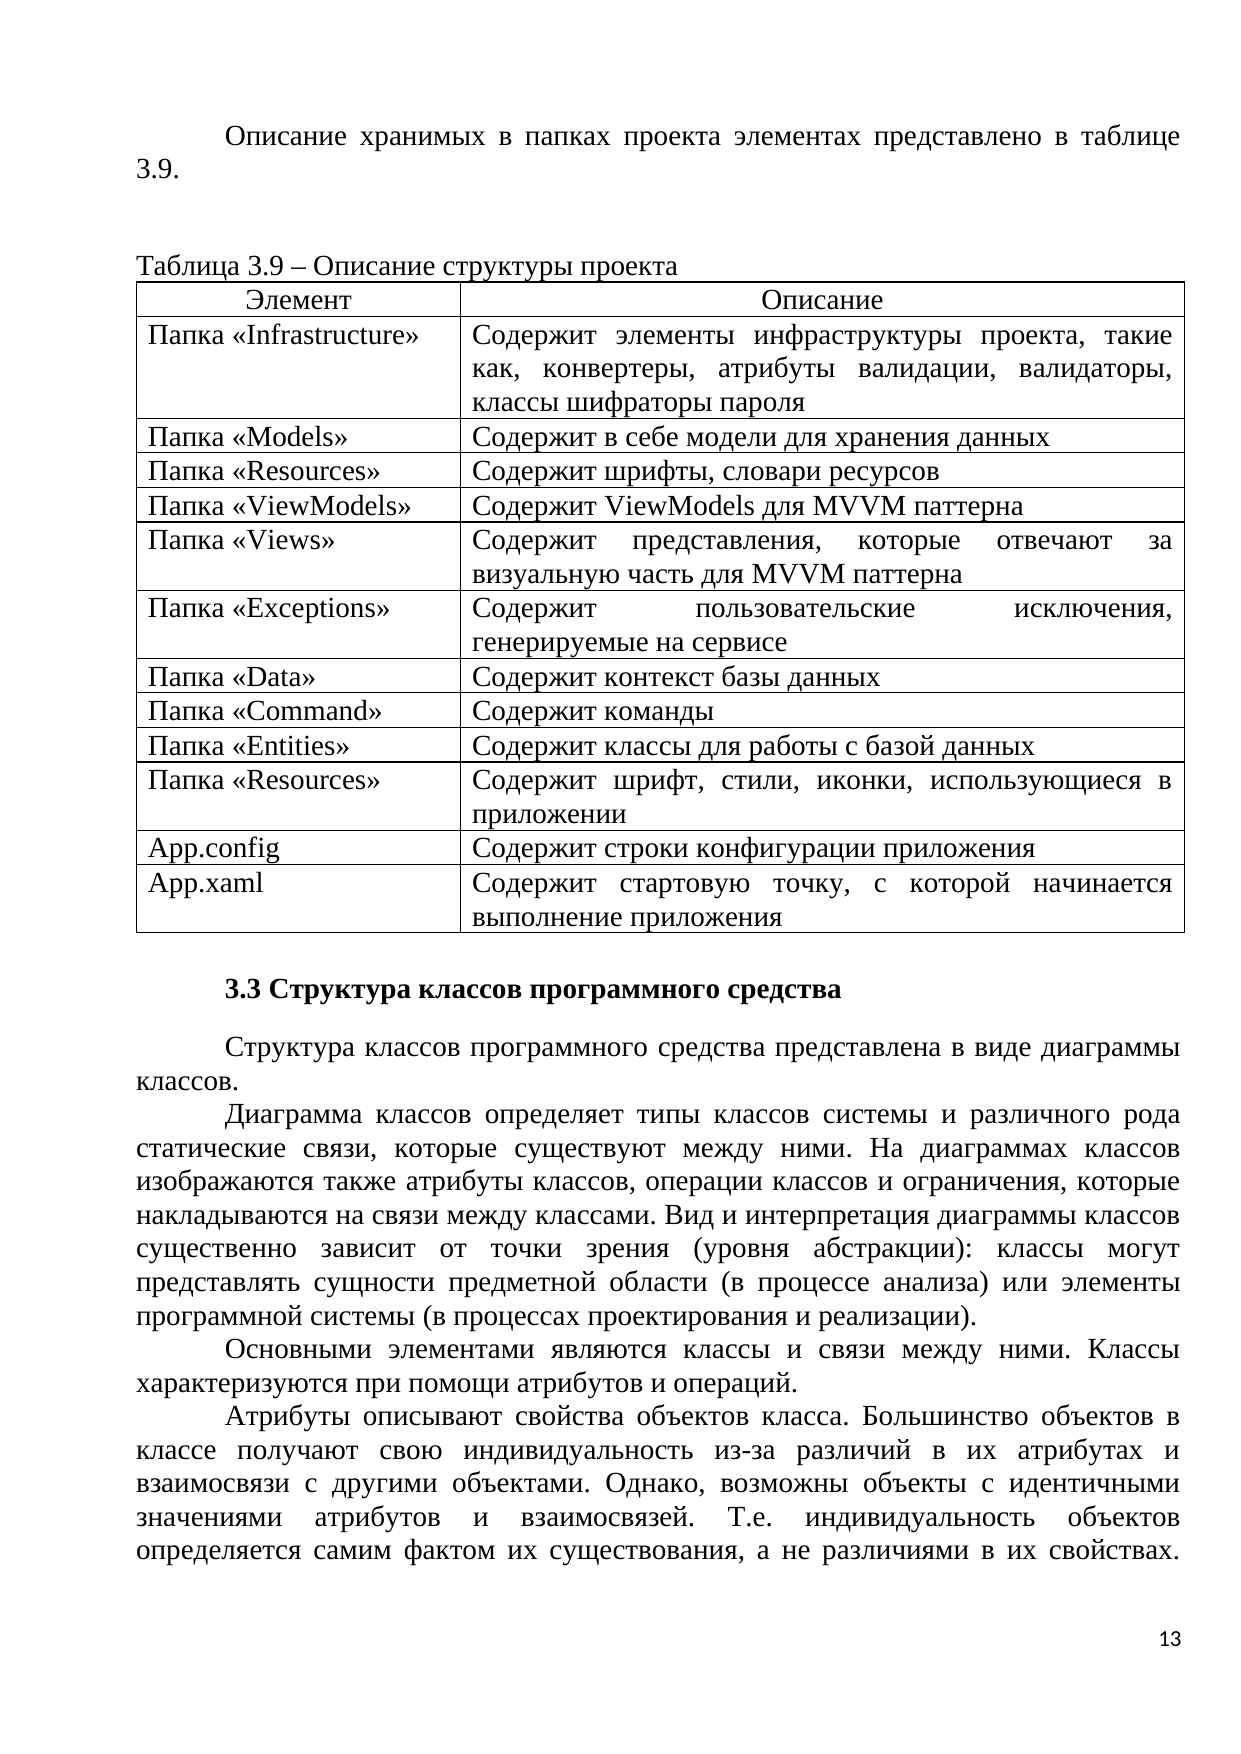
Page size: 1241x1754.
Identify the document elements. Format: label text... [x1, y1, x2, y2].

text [136, 1398, 1181, 1566]
table_cell Содержит строки конфигурации приложения [461, 831, 1184, 864]
text Таблица 3.9 – Описание структуры проекта [136, 248, 1181, 281]
table_header Описание [461, 283, 1184, 316]
table_cell Содержит элементы инфраструктуры проекта, такие как, конвертеры, атрибуты валидации, валидаторы, классы шифраторы пароля [461, 317, 1184, 418]
table_cell Содержит стартовую точку, с которой начинается выполнение приложения [461, 865, 1184, 932]
table_cell App.config [137, 831, 460, 864]
table_cell Папка «Exceptions» [137, 591, 460, 658]
table_cell Содержит шрифт, стили, иконки, использующиеся в приложении [461, 763, 1184, 829]
text 3.3 Структура классов программного средства [136, 971, 1181, 1004]
table_cell Содержит в себе модели для хранения данных [461, 419, 1184, 452]
table_cell Содержит контекст базы данных [461, 659, 1184, 692]
table_cell Папка «Command» [137, 693, 460, 727]
table_cell Папка «Infrastructure» [137, 317, 460, 418]
table_cell Папка «Views» [137, 523, 460, 589]
table_header Элемент [137, 283, 460, 316]
table_cell Содержит шрифты, словари ресурсов [461, 453, 1184, 487]
table_cell Папка «Models» [137, 419, 460, 452]
table_cell Папка «Resources» [137, 453, 460, 487]
table_cell Содержит классы для работы с базой данных [461, 728, 1184, 761]
table_cell Содержит представления, которые отвечают за визуальную часть для MVVM паттерна [461, 523, 1184, 589]
table_cell Папка «Data» [137, 659, 460, 692]
table_cell Содержит ViewModels для MVVM паттерна [461, 488, 1184, 521]
text Структура классов программного средства представлена в виде диаграммы классов. [136, 1029, 1181, 1096]
table_cell Папка «Resources» [137, 763, 460, 829]
text Диаграмма классов определяет типы классов системы и различного рода статические связи, которые существуют между ними. На диаграммах классов изображаются также атрибуты классов, операции классов и ограничения, которые накладываются на связи между классами. Вид и интерпретация диаграммы классов существенно зависит от точки зрения (уровня абстракции): классы могут представлять сущности предметной области (в процессе анализа) или элементы программной системы (в процессах проектирования и реализации). [136, 1096, 1181, 1331]
text Описание хранимых в папках проекта элементах представлено в таблице 3.9. [136, 118, 1181, 185]
table_cell Содержит команды [461, 693, 1184, 727]
table_cell Папка «Entities» [137, 728, 460, 761]
text Основными элементами являются классы и связи между ними. Классы характеризуются при помощи атрибутов и операций. [136, 1331, 1181, 1398]
table_cell Папка «ViewModels» [137, 488, 460, 521]
table_cell App.xaml [137, 865, 460, 932]
table_cell Содержит пользовательские исключения, генерируемые на сервисе [461, 591, 1184, 658]
